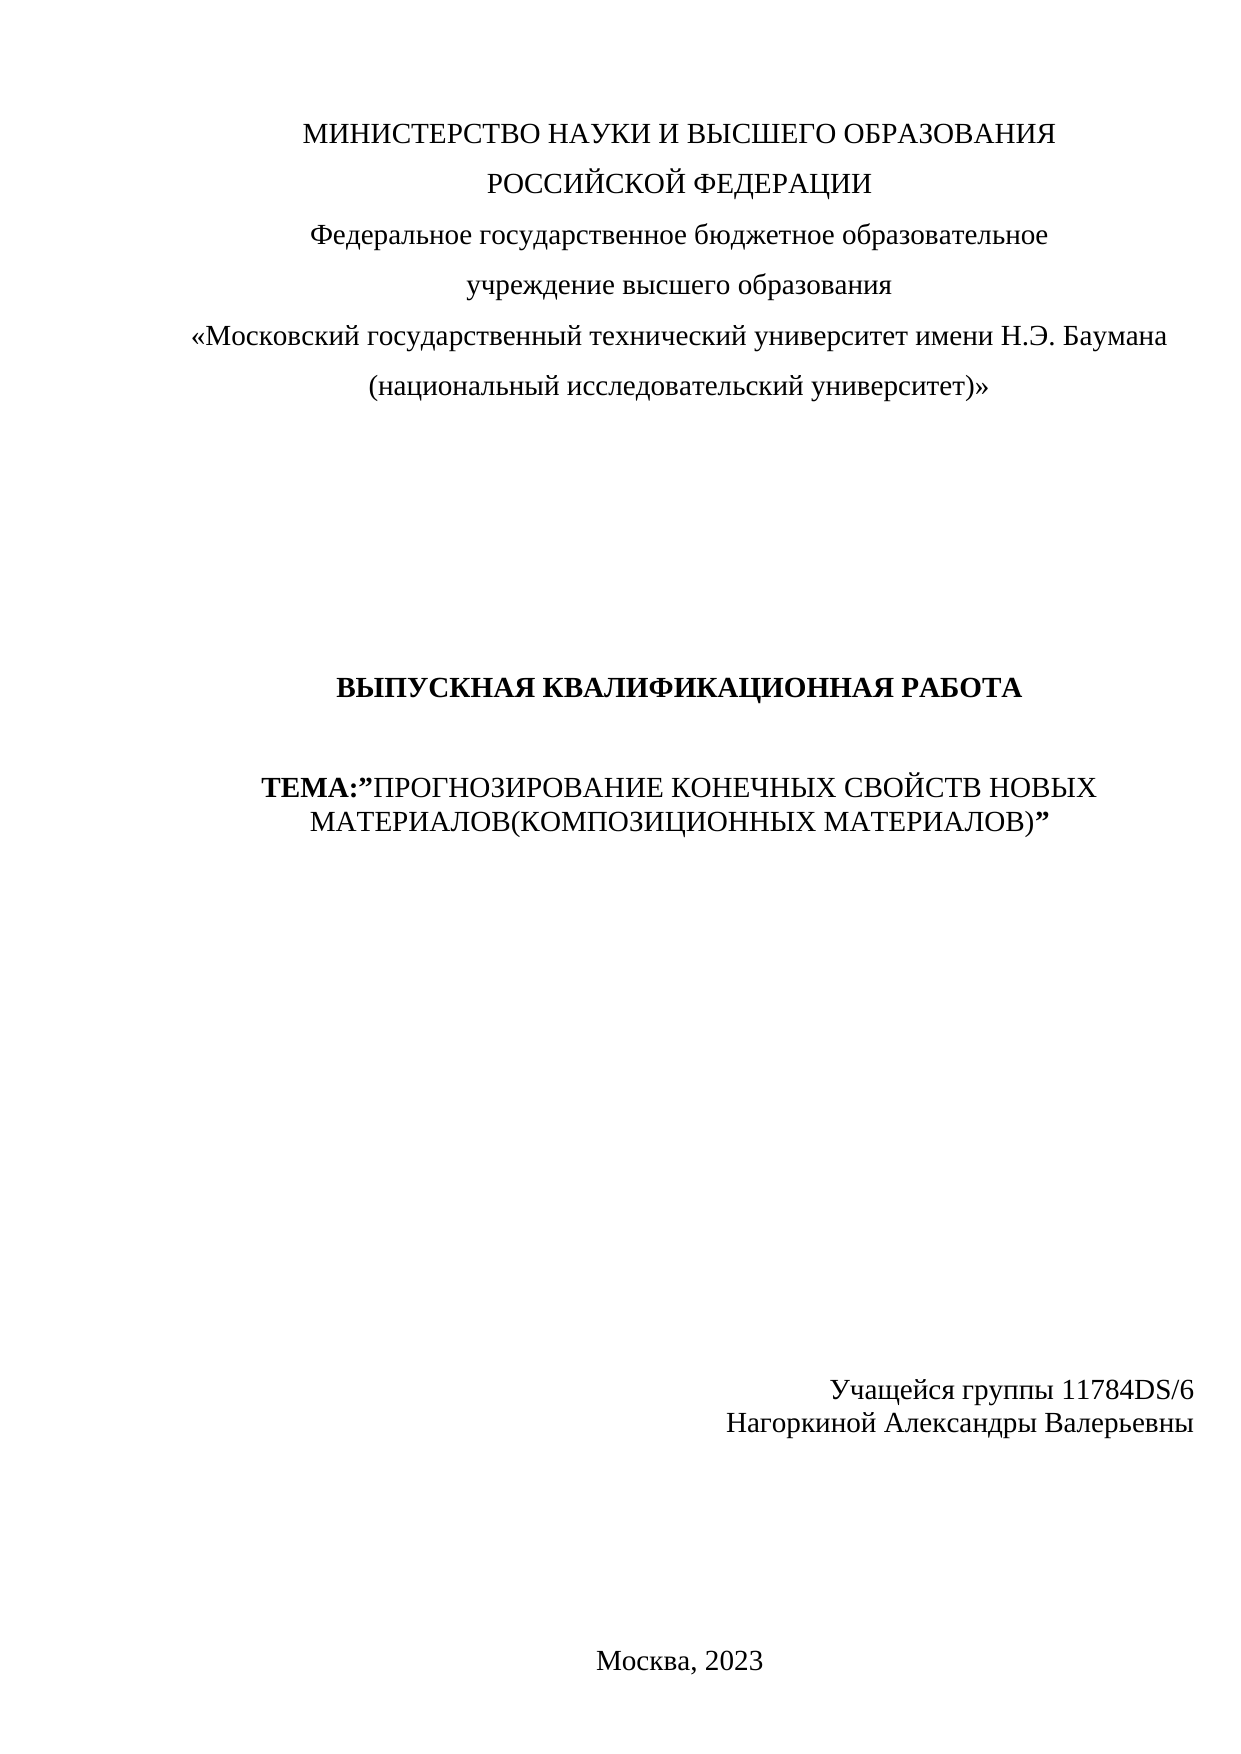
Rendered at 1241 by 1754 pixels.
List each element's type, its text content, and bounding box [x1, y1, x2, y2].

text ТЕМА:”ПРОГНОЗИРОВАНИЕ КОНЕЧНЫХ СВОЙСТВ НОВЫХ МАТЕРИАЛОВ(КОМПОЗИЦИОННЫХ МАТЕРИАЛОВ)” [164, 771, 1194, 838]
text Федеральное государственное бюджетное образовательное учреждение высшего образования [234, 217, 1124, 301]
text Учащейся группы 11784DS/6 [164, 1372, 1194, 1405]
text Москва, 2023 [164, 1643, 1194, 1676]
text «Московский государственный технический университет имени Н.Э. Баумана (национальный исследовательский университет)» [164, 318, 1193, 401]
text Нагоркиной Александры Валерьевны [164, 1405, 1194, 1439]
text ВЫПУСКНАЯ КВАЛИФИКАЦИОННАЯ РАБОТА [164, 670, 1194, 703]
text МИНИСТЕРСТВО НАУКИ И ВЫСШЕГО ОБРАЗОВАНИЯ РОССИЙСКОЙ ФЕДЕРАЦИИ [234, 116, 1125, 200]
